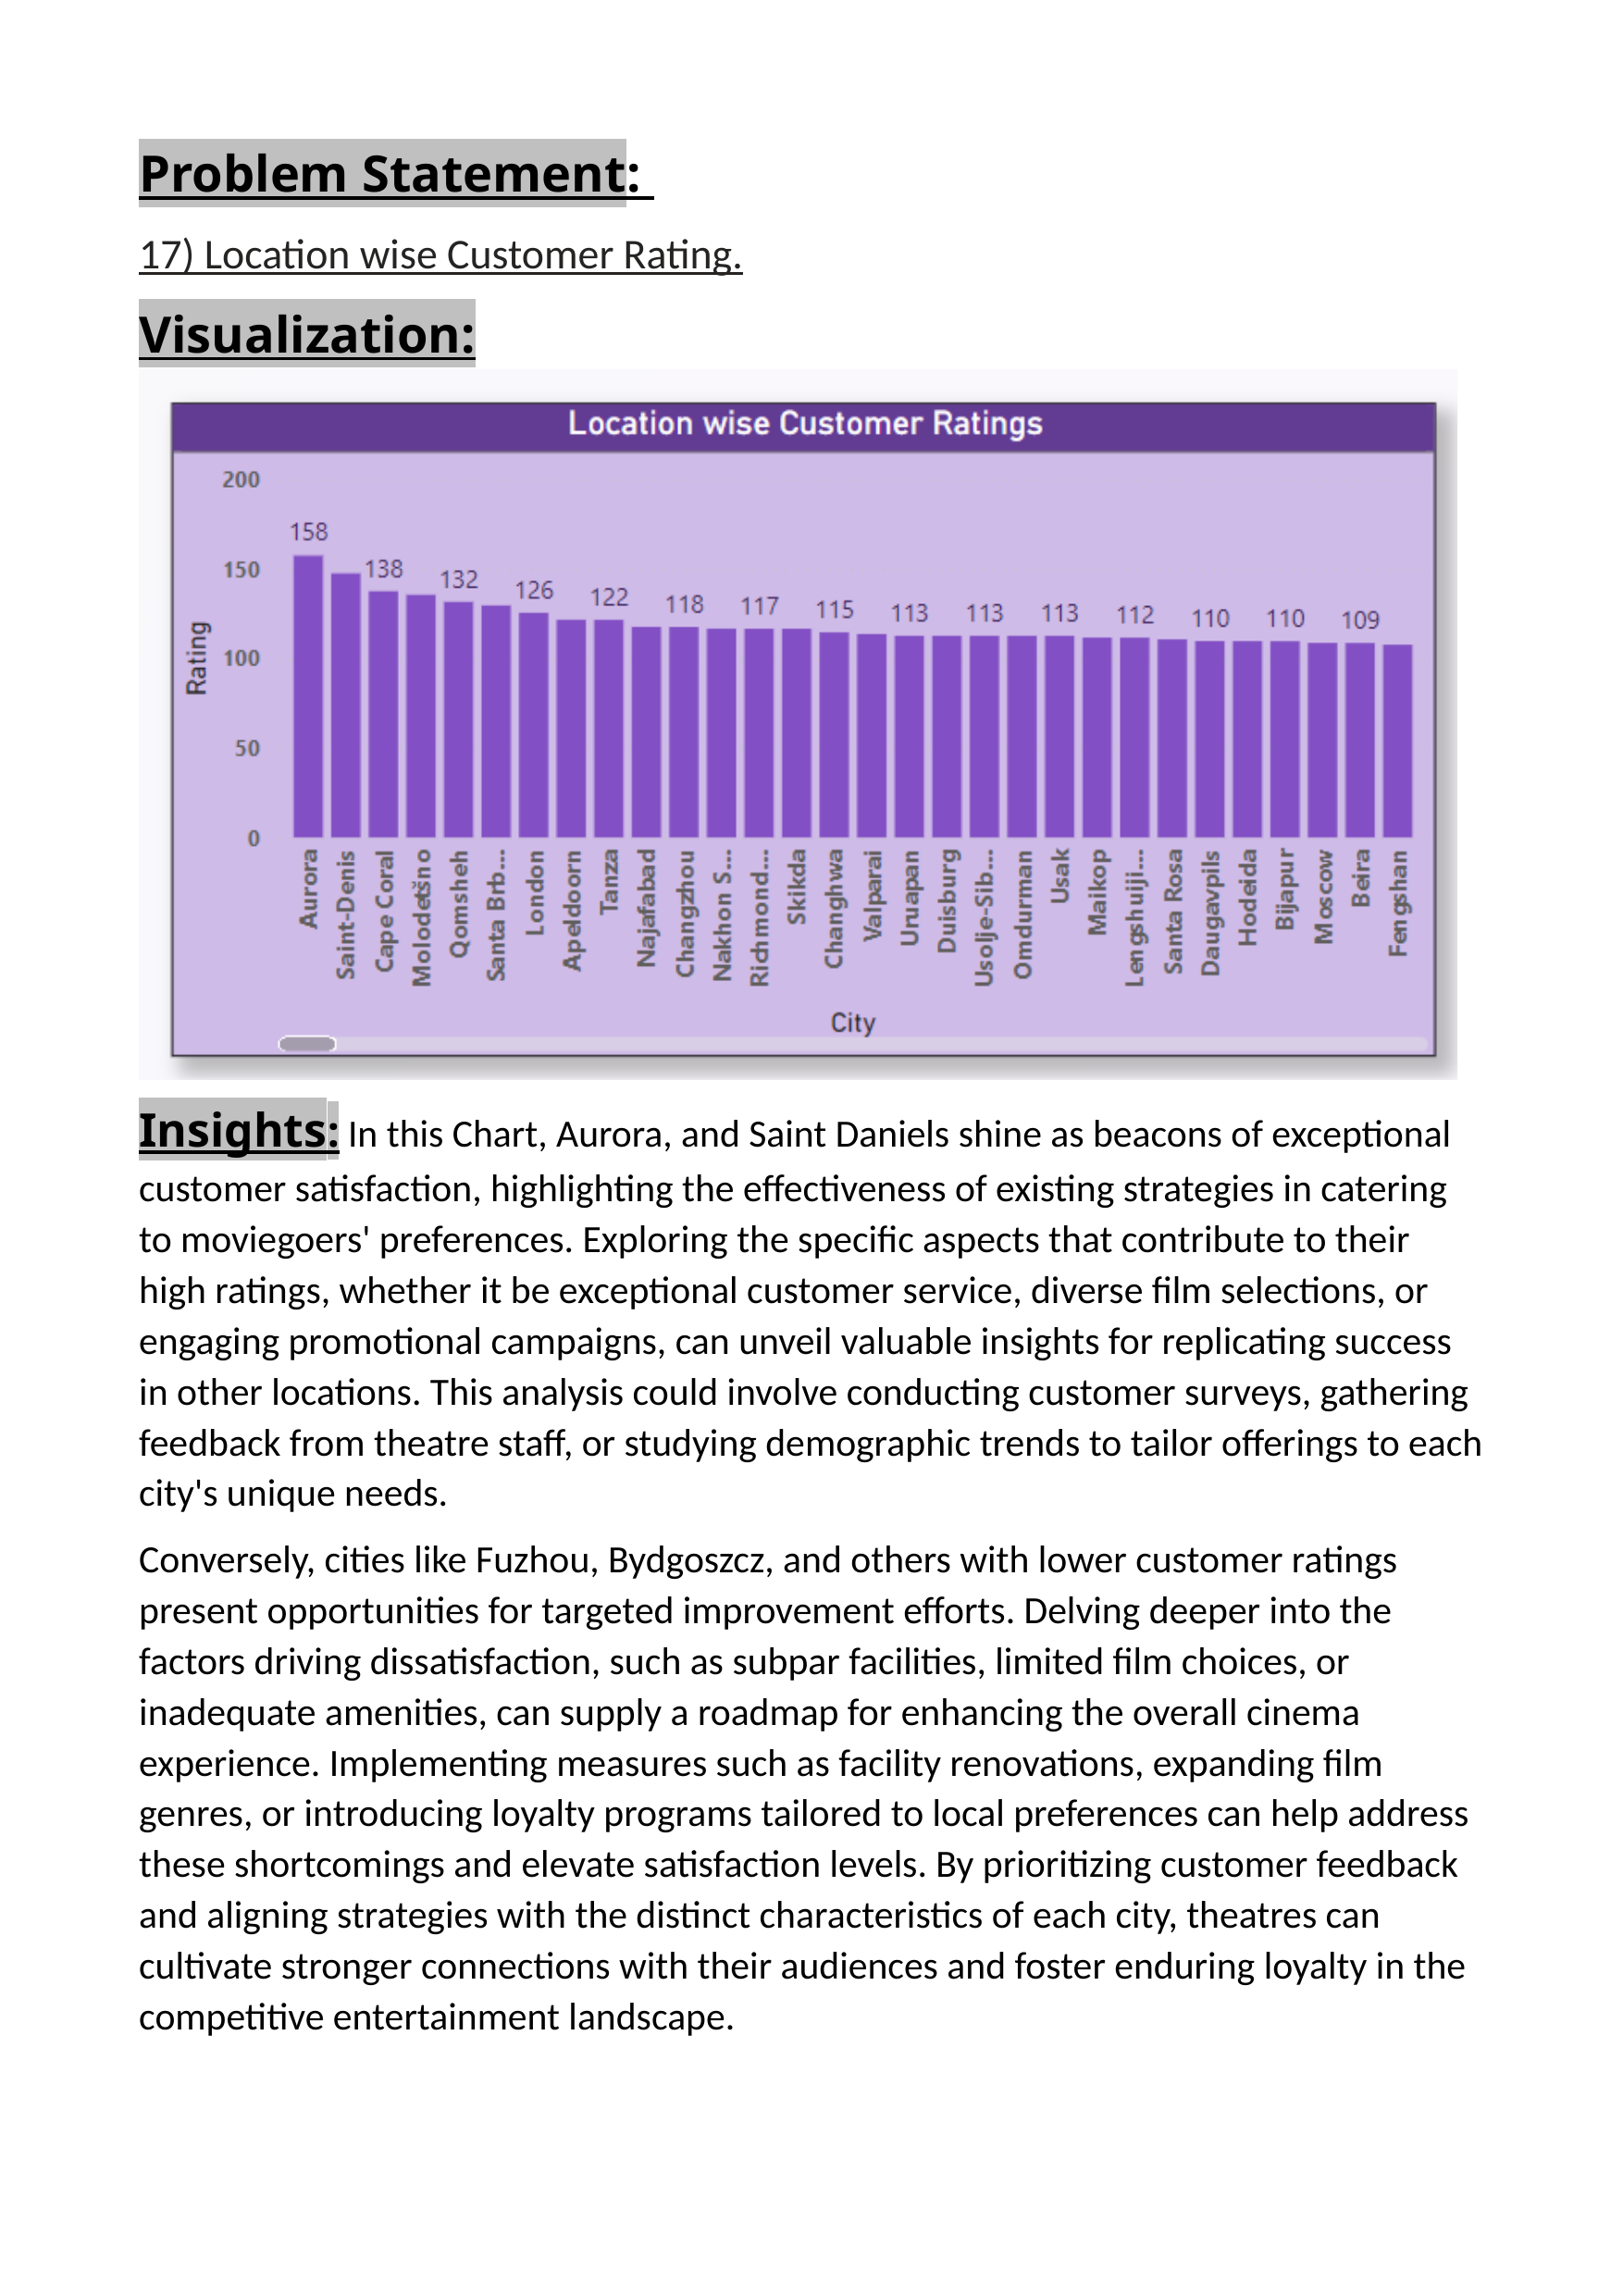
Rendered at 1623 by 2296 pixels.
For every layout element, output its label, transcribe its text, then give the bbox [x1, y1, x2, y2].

picture [139, 369, 1457, 1080]
text Insights: In this Chart, Aurora, and Saint Daniels shine as beacons of exceptional customer satisfaction, highlighting the effectiveness of existing strategies in catering to moviegoers' preferences. Exploring the specific aspects that contribute to their high ratings, whether it be exceptional customer service, diverse film selections, or engaging promotional campaigns, can unveil valuable insights for replicating success in other locations. This analysis could involve conducting customer surveys, gathering feedback from theatre staff, or studying demographic trends to tailor offerings to each city's unique needs. [139, 1098, 1484, 1516]
text Conversely, cities like Fuzhou, Bydgoszcz, and others with lower customer ratings present opportunities for targeted improvement efforts. Delving deeper into the factors driving dissatisfaction, such as subpar facilities, limited film choices, or inadequate amenities, can supply a roadmap for enhancing the overall cinema experience. Implementing measures such as facility renovations, expanding film genres, or introducing loyalty programs tailored to local preferences can help address these shortcomings and elevate satisfaction levels. By prioritizing customer feedback and aligning strategies with the distinct characteristics of each city, theatres can cultivate stronger connections with their audiences and foster enduring loyalty in the competitive entertainment landscape. [139, 1535, 1484, 2040]
text 17) Location wise Customer Rating. [139, 228, 1484, 279]
text Problem Statement: [626, 139, 1484, 207]
